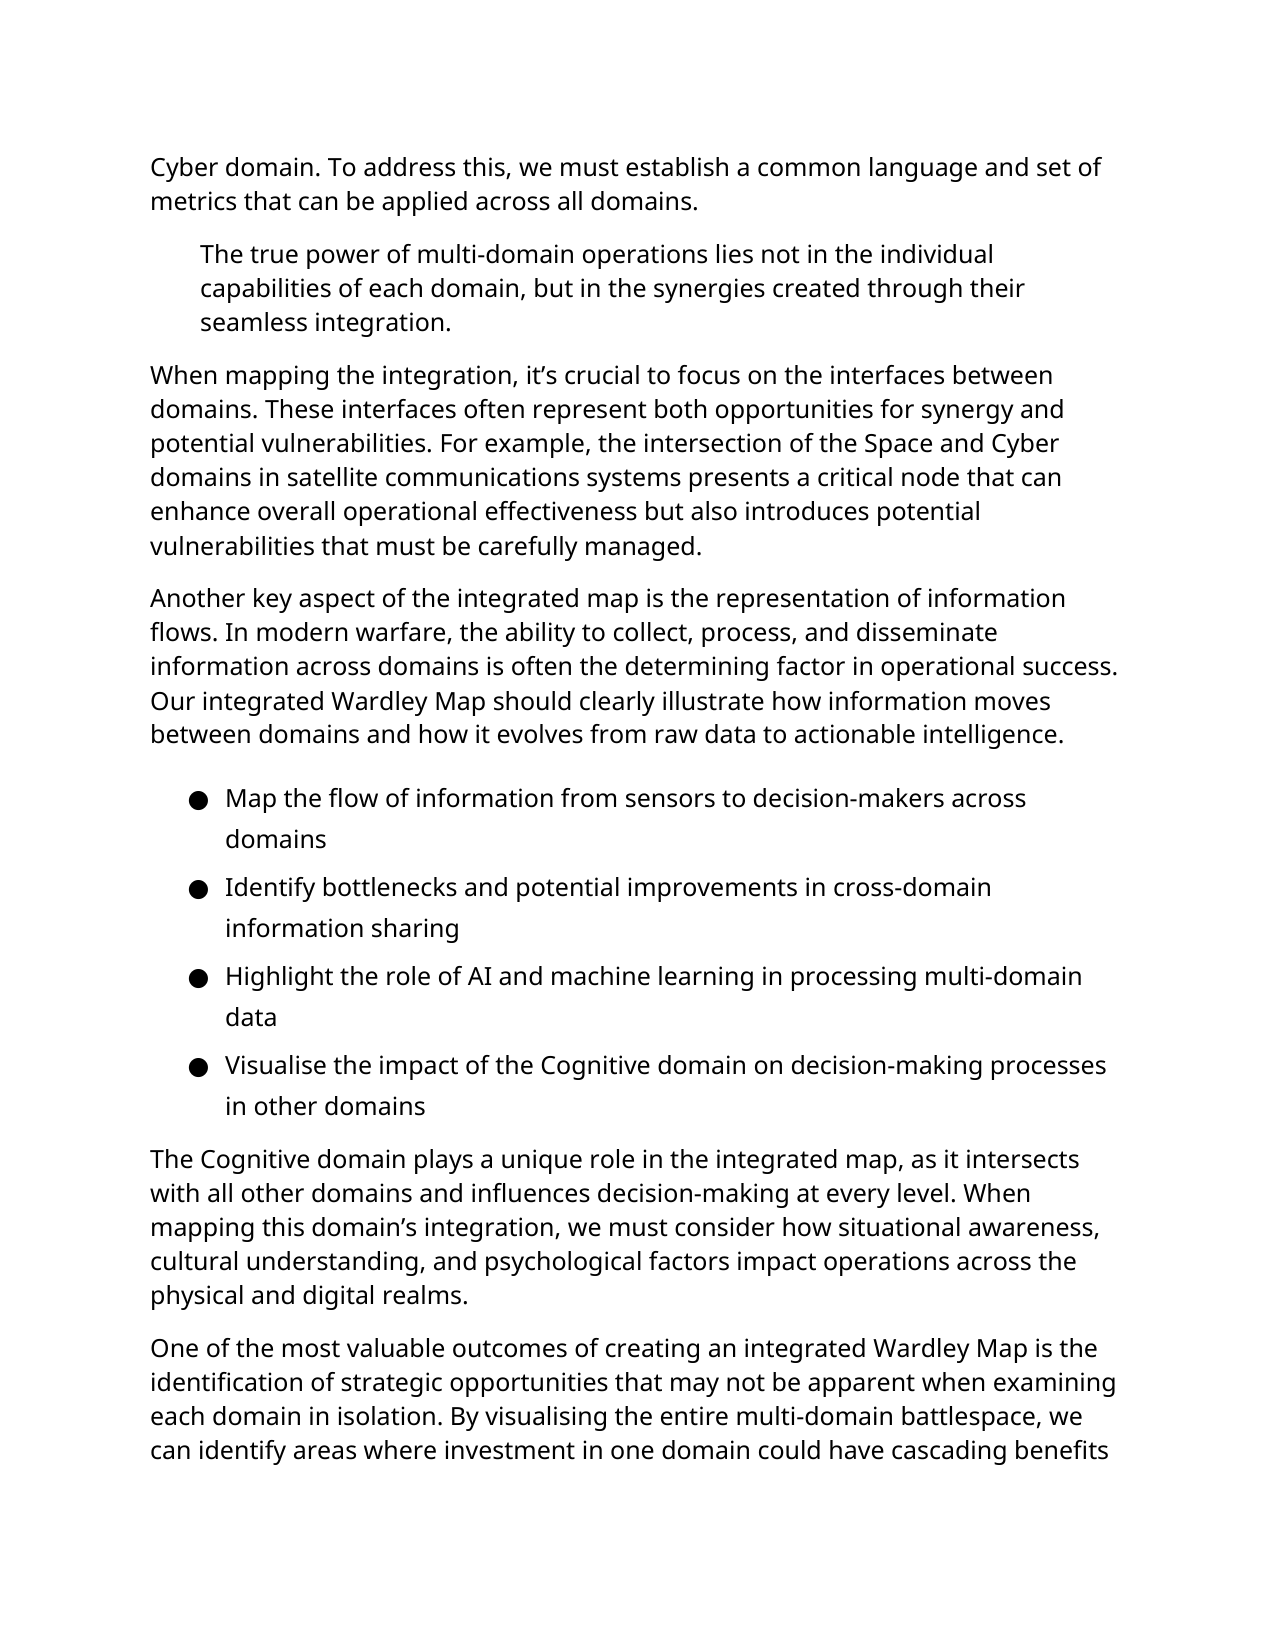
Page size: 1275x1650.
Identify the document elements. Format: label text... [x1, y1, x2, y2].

text The Cognitive domain plays a unique role in the integrated map, as it intersects with all other domains and influences decision-making at every level. When mapping this domain’s integration, we must consider how situational awareness, cultural understanding, and psychological factors impact operations across the physical and digital realms. [150, 1141, 1125, 1312]
text The true power of multi-domain operations lies not in the individual capabilities of each domain, but in the synergies created through their seamless integration. [200, 237, 1075, 339]
list Visualise the impact of the Cognitive domain on decision-making processes in other domains [187, 1037, 1125, 1122]
text When mapping the integration, it’s crucial to focus on the interfaces between domains. These interfaces often represent both opportunities for synergy and potential vulnerabilities. For example, the intersection of the Space and Cyber domains in satellite communications systems presents a critical node that can enhance overall operational effectiveness but also introduces potential vulnerabilities that must be carefully managed. [150, 358, 1125, 562]
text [150, 1330, 1125, 1467]
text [150, 150, 1125, 218]
list Highlight the role of AI and machine learning in processing multi-domain data [187, 948, 1125, 1033]
list Identify bottlenecks and potential improvements in cross-domain information sharing [187, 859, 1125, 944]
text Another key aspect of the integrated map is the representation of information flows. In modern warfare, the ability to collect, process, and disseminate information across domains is often the determining factor in operational success. Our integrated Wardley Map should clearly illustrate how information moves between domains and how it evolves from raw data to actionable intelligence. [150, 581, 1125, 751]
list Map the flow of information from sensors to decision-makers across domains [187, 770, 1125, 855]
